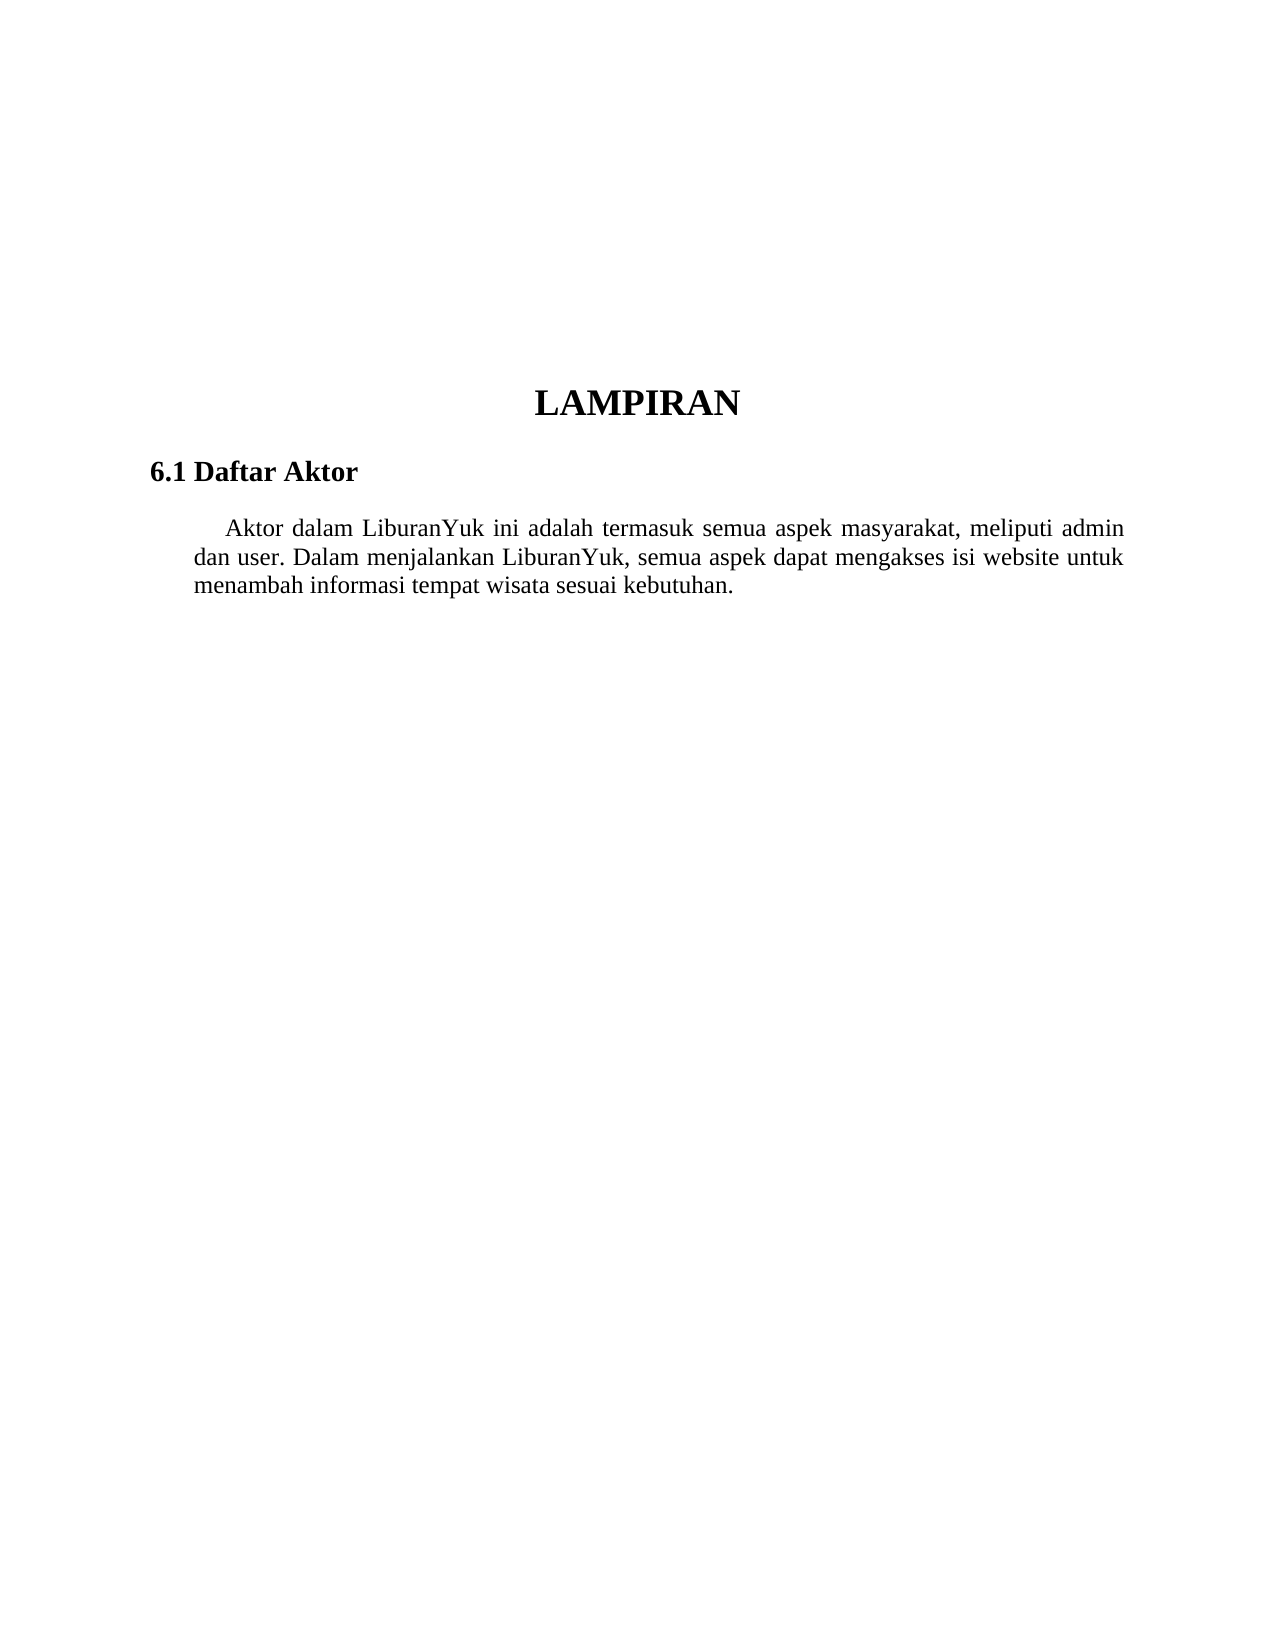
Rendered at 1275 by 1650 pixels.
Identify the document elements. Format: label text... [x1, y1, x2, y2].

text LAMPIRAN [150, 380, 1125, 423]
text Aktor dalam LiburanYuk ini adalah termasuk semua aspek masyarakat, meliputi admin dan user. Dalam menjalankan LiburanYuk, semua aspek dapat mengakses isi website untuk menambah informasi tempat wisata sesuai kebutuhan. [194, 513, 1125, 599]
list Daftar Aktor [150, 454, 1125, 488]
